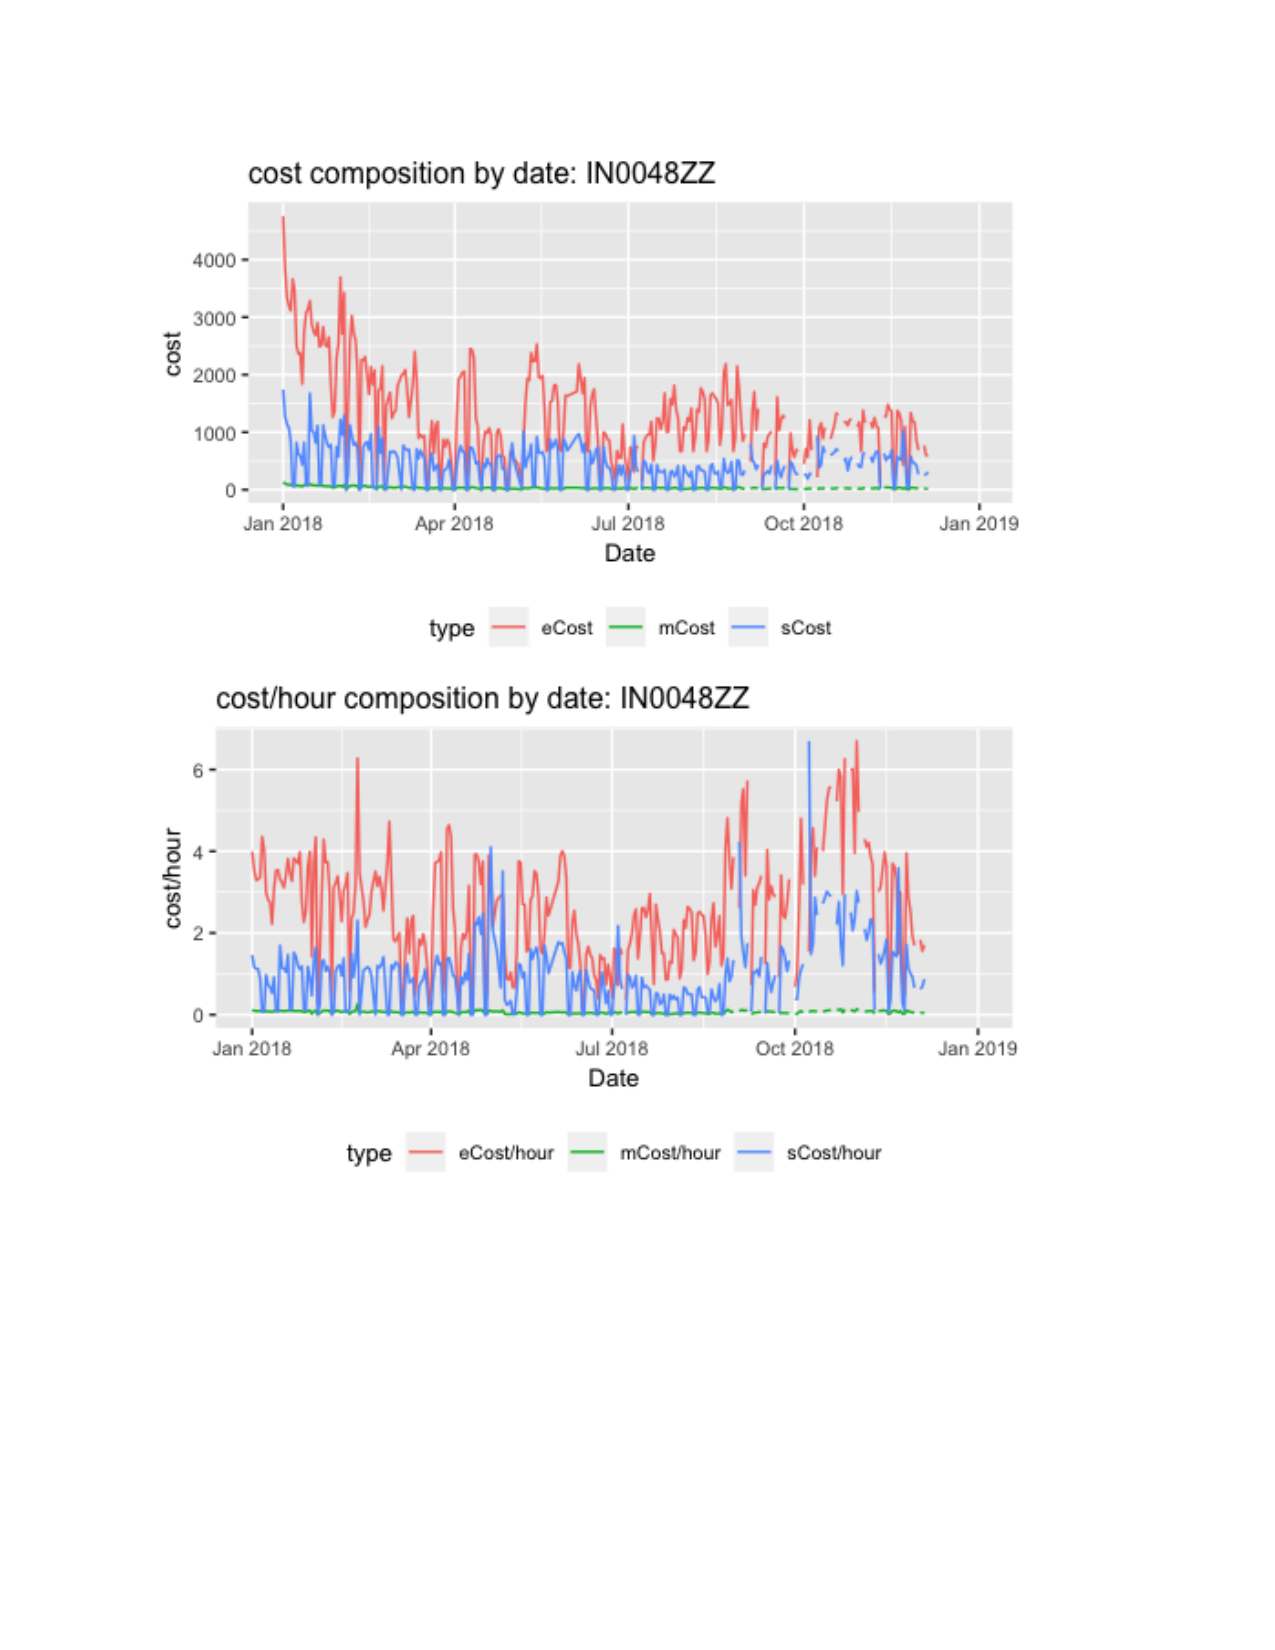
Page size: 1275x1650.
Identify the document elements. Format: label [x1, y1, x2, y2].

picture [150, 150, 1025, 1200]
